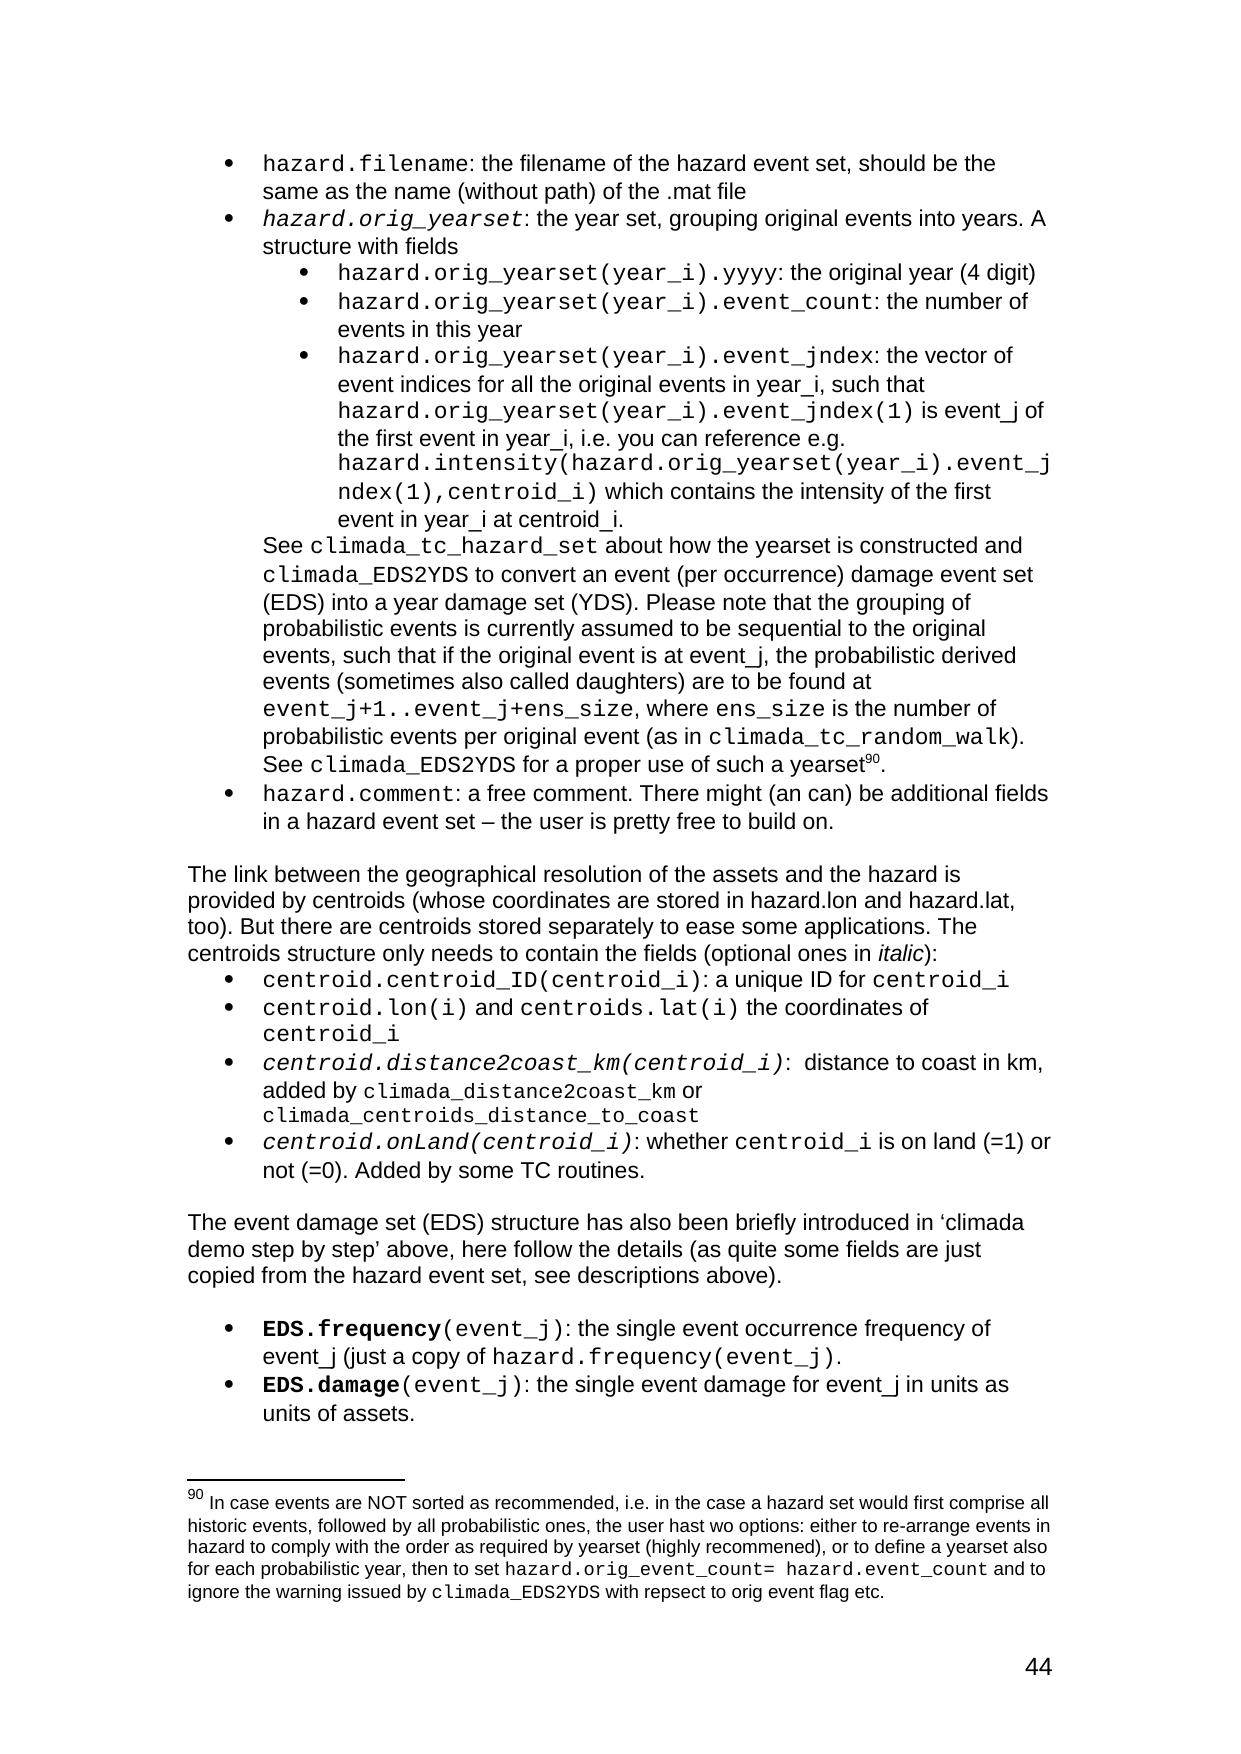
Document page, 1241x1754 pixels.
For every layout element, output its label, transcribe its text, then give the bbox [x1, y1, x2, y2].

list centroid.lon(i) and centroids.lat(i) the coordinates of centroid_i [225, 994, 1053, 1048]
list hazard.comment: a free comment. There might (an can) be additional fields in a hazard event set – the user is pretty free to build on. [225, 779, 1053, 834]
list EDS.frequency(event_j): the single event occurrence frequency of event_j (just a copy of hazard.frequency(event_j). [225, 1315, 1053, 1371]
list hazard.filename: the filename of the hazard event set, should be the same as the name (without path) of the .mat file [225, 150, 1053, 205]
list hazard.orig_yearset(year_i).event_jndex: the vector of event indices for all the original events in year_i, such that hazard.orig_yearset(year_i).event_jndex(1) is event_j of the first event in year_i, i.e. you can reference e.g. hazard.intensity(hazard.orig_yearset(year_i).event_jndex(1),centroid_i) which contains the intensity of the first event in year_i at centroid_i. [300, 342, 1053, 532]
list EDS.damage(event_j): the single event damage for event_j in units as units of assets. [225, 1371, 1053, 1426]
list hazard.orig_yearset(year_i).yyyy: the original year (4 digit) [300, 259, 1053, 288]
list hazard.orig_yearset(year_i).event_count: the number of events in this year [300, 288, 1053, 342]
list centroid.distance2coast_km(centroid_i): distance to coast in km, added by climada_distance2coast_km or climada_centroids_distance_to_coast [225, 1048, 1053, 1128]
text The event damage set (EDS) structure has also been briefly introduced in ‘climada demo step by step’ above, here follow the details (as quite some fields are just copied from the hazard event set, see descriptions above). [187, 1209, 1053, 1288]
list centroid.centroid_ID(centroid_i): a unique ID for centroid_i [225, 966, 1053, 994]
list hazard.orig_yearset: the year set, grouping original events into years. A structure with fields [225, 205, 1053, 259]
list See climada_tc_hazard_set about how the yearset is constructed and climada_EDS2YDS to convert an event (per occurrence) damage event set (EDS) into a year damage set (YDS). Please note that the grouping of probabilistic events is currently assumed to be sequential to the original events, such that if the original event is at event_j, the probabilistic derived events (sometimes also called daughters) are to be found at event_j+1..event_j+ens_size, where ens_size is the number of probabilistic events per original event (as in climada_tc_random_walk). See climada_EDS2YDS for a proper use of such a yearset. [262, 532, 1053, 779]
text The link between the geographical resolution of the assets and the hazard is provided by centroids (whose coordinates are stored in hazard.lon and hazard.lat, too). But there are centroids stored separately to ease some applications. The centroids structure only needs to contain the fields (optional ones in italic): [187, 861, 1053, 966]
list centroid.onLand(centroid_i): whether centroid_i is on land (=1) or not (=0). Added by some TC routines. [225, 1128, 1053, 1183]
